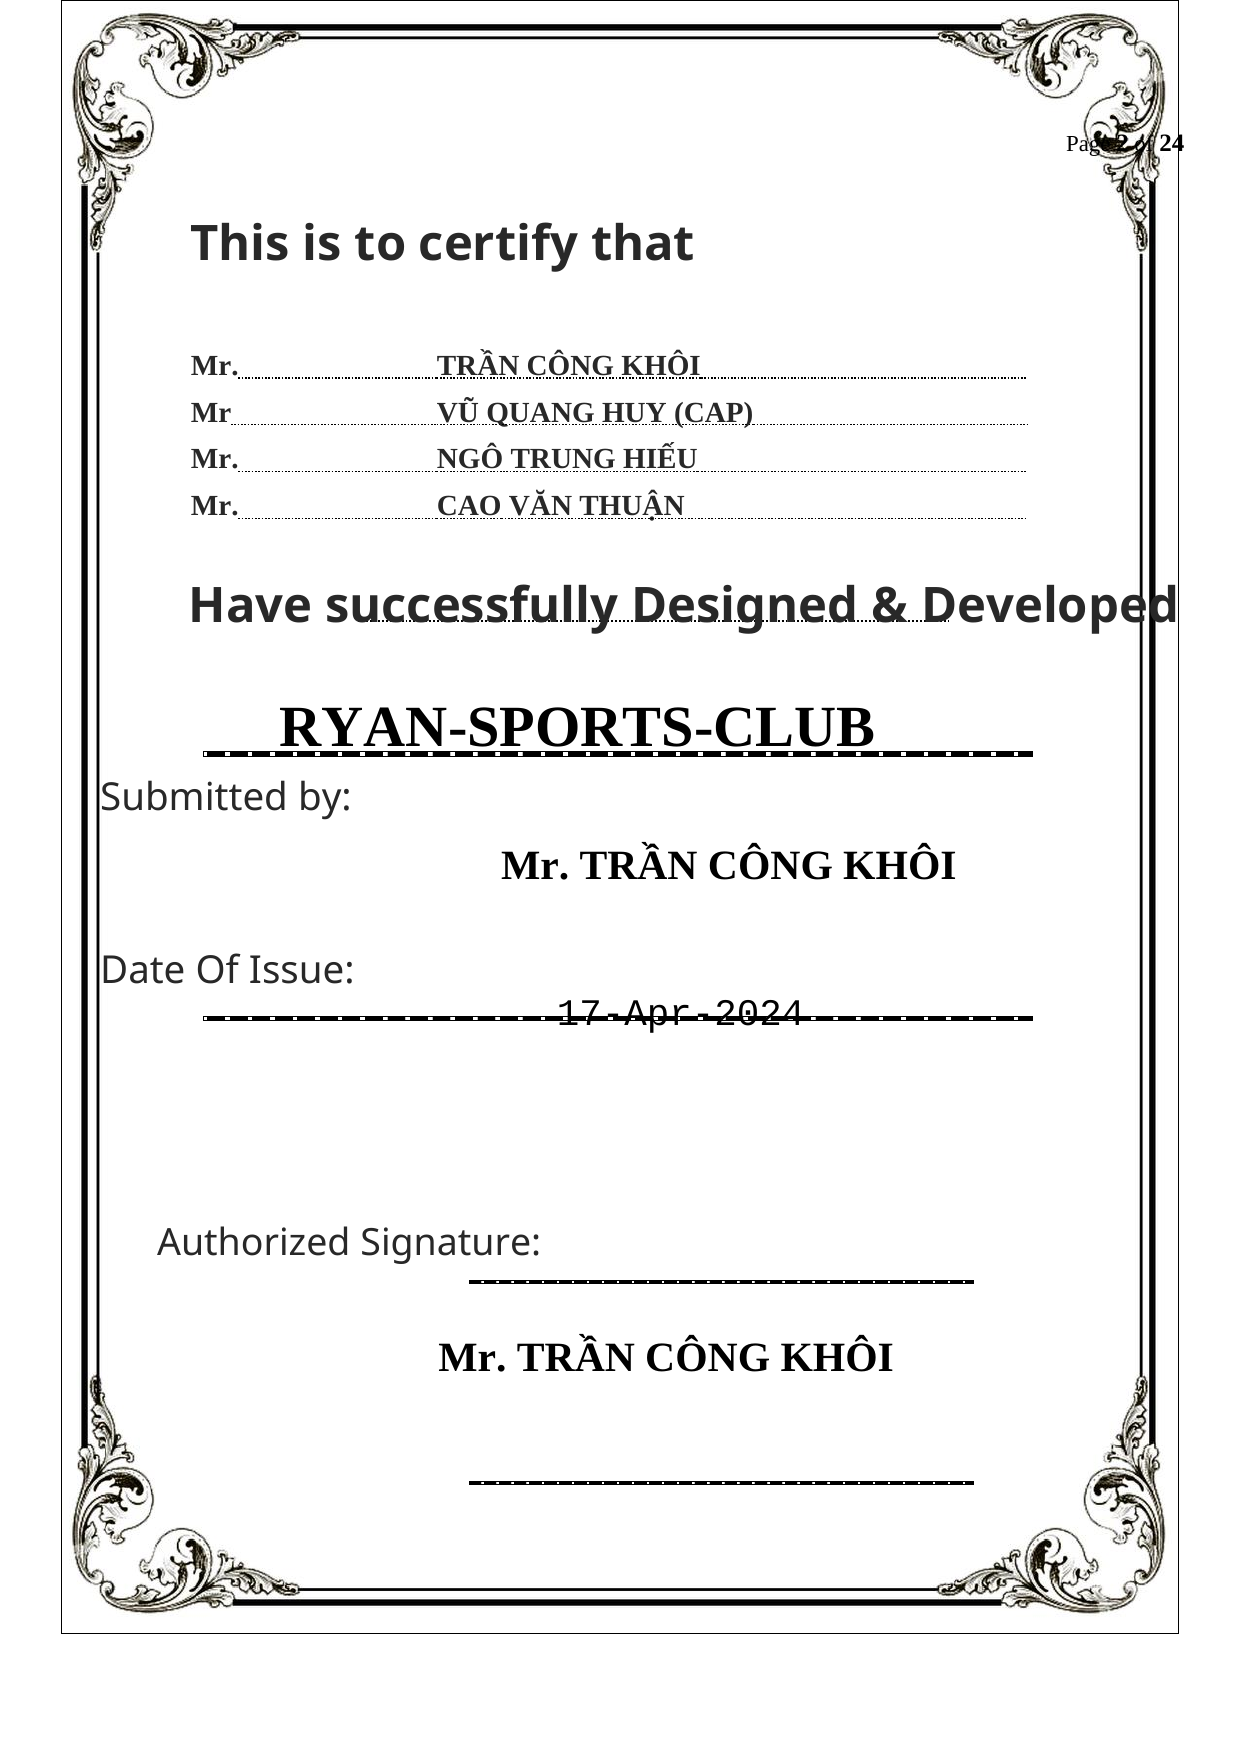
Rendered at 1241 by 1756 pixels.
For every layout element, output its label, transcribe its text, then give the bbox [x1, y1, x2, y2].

text Mr. TRẦN CÔNG KHÔI Mr VŨ QUANG HUY (CAP) Mr. NGÔ TRUNG HIẾU [191, 348, 1184, 475]
text 17-Apr-2024 [100, 994, 1184, 1037]
text Mr. TRẦN CÔNG KHÔI [157, 1333, 1184, 1381]
text Submitted by: [100, 769, 1184, 822]
text Date Of Issue: [100, 942, 1184, 994]
picture [62, 1, 1178, 1633]
picture [204, 752, 279, 756]
text Have successfully Designed & Developed [100, 570, 1184, 637]
text Mr. CAO VĂN THUẬN [191, 488, 1184, 522]
text This is to certify that [157, 208, 1184, 274]
subtitle RYAN-SPORTS-CLUB [279, 692, 1184, 759]
text Authorized Signature: [157, 1215, 1184, 1266]
text Mr. TRẦN CÔNG KHÔI [273, 841, 1184, 889]
